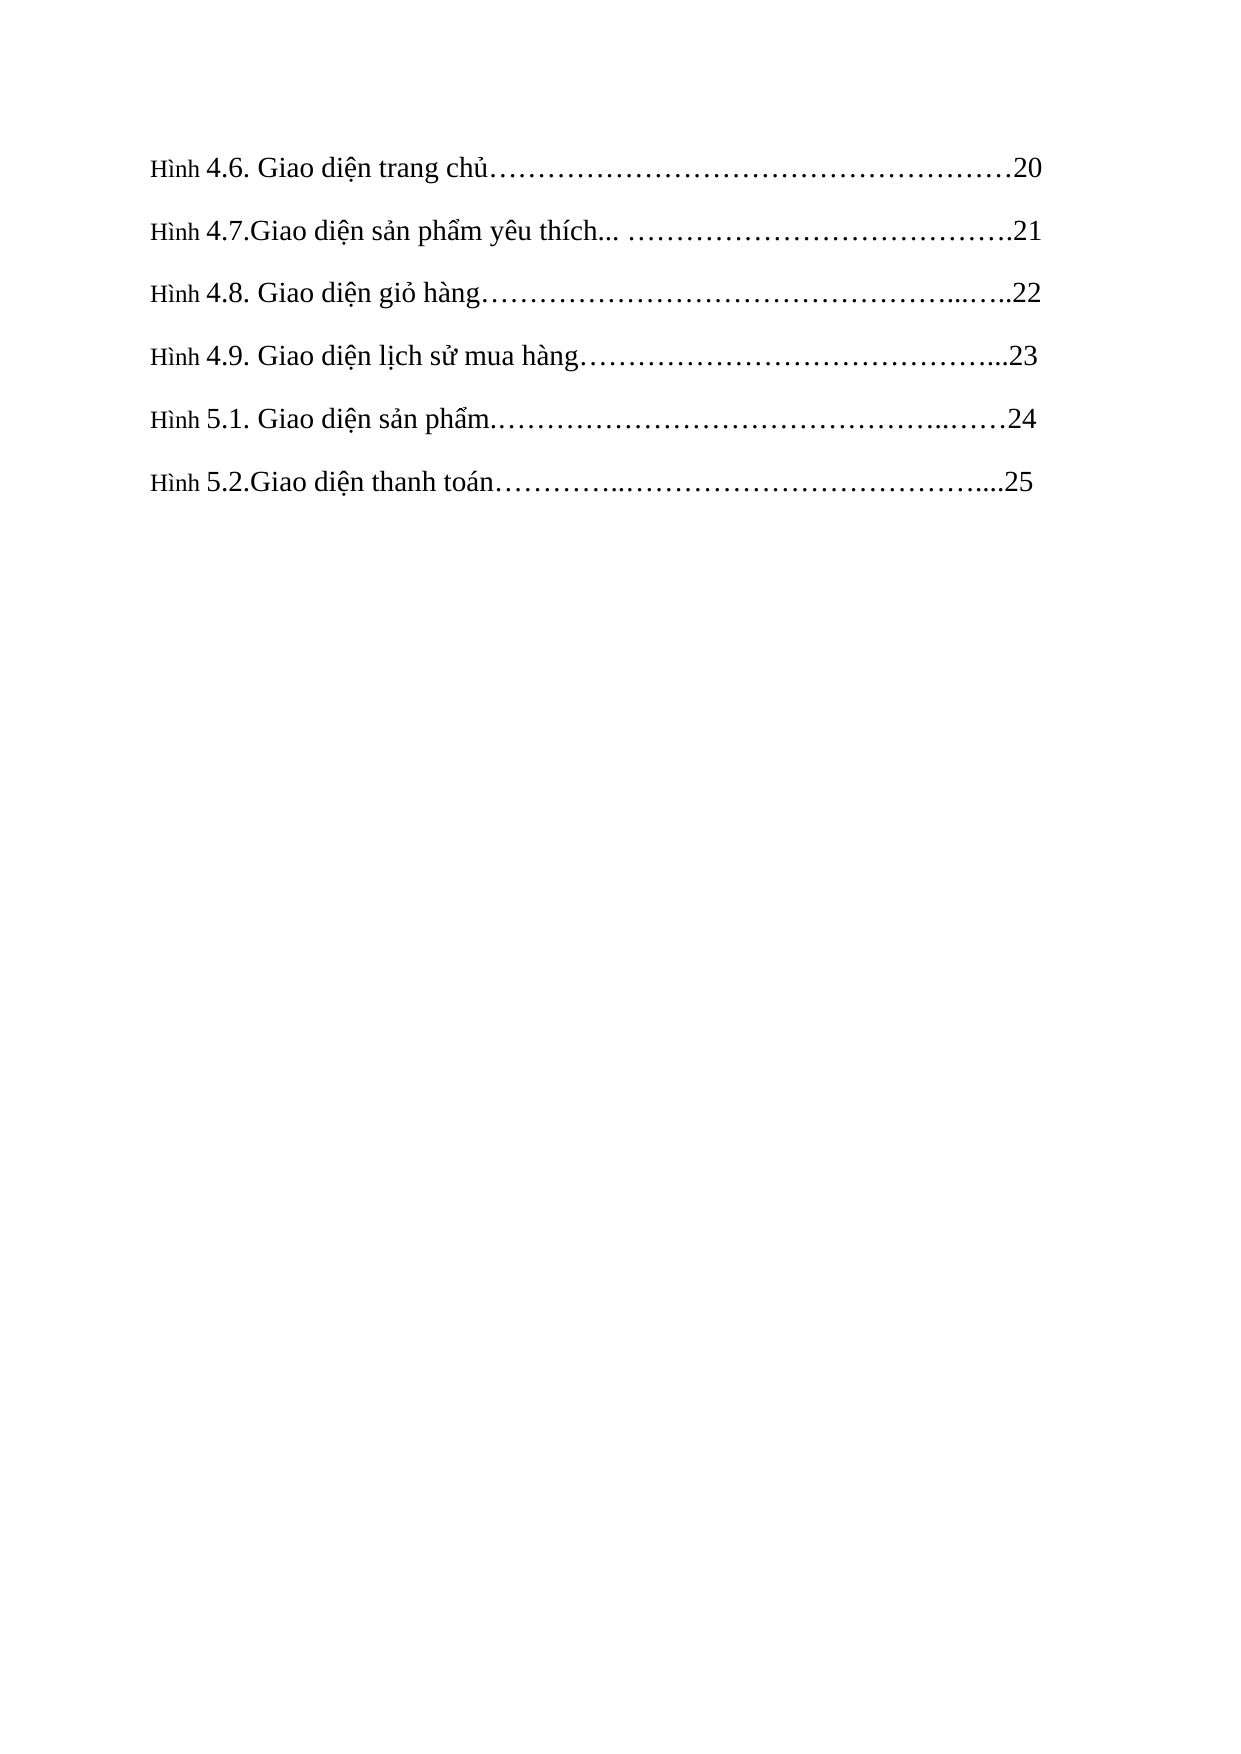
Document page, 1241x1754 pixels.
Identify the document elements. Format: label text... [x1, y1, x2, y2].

text Hình 4.6. Giao diện trang chủ………………………………………………20 [150, 150, 1090, 183]
text Hình 4.8. Giao diện giỏ hàng…………………………………………...…..22 [150, 276, 1090, 309]
text Hình 4.9. Giao diện lịch sử mua hàng……………………………………...23 [150, 338, 1090, 372]
text Hình 5.1. Giao diện sản phẩm.………………………………………..……24 [150, 401, 1090, 435]
text Hình 4.7.Giao diện sản phẩm yêu thích... ………………………………….21 [150, 213, 1090, 246]
text Hình 5.2.Giao diện thanh toán…………..………………………………....25 [150, 464, 1090, 498]
